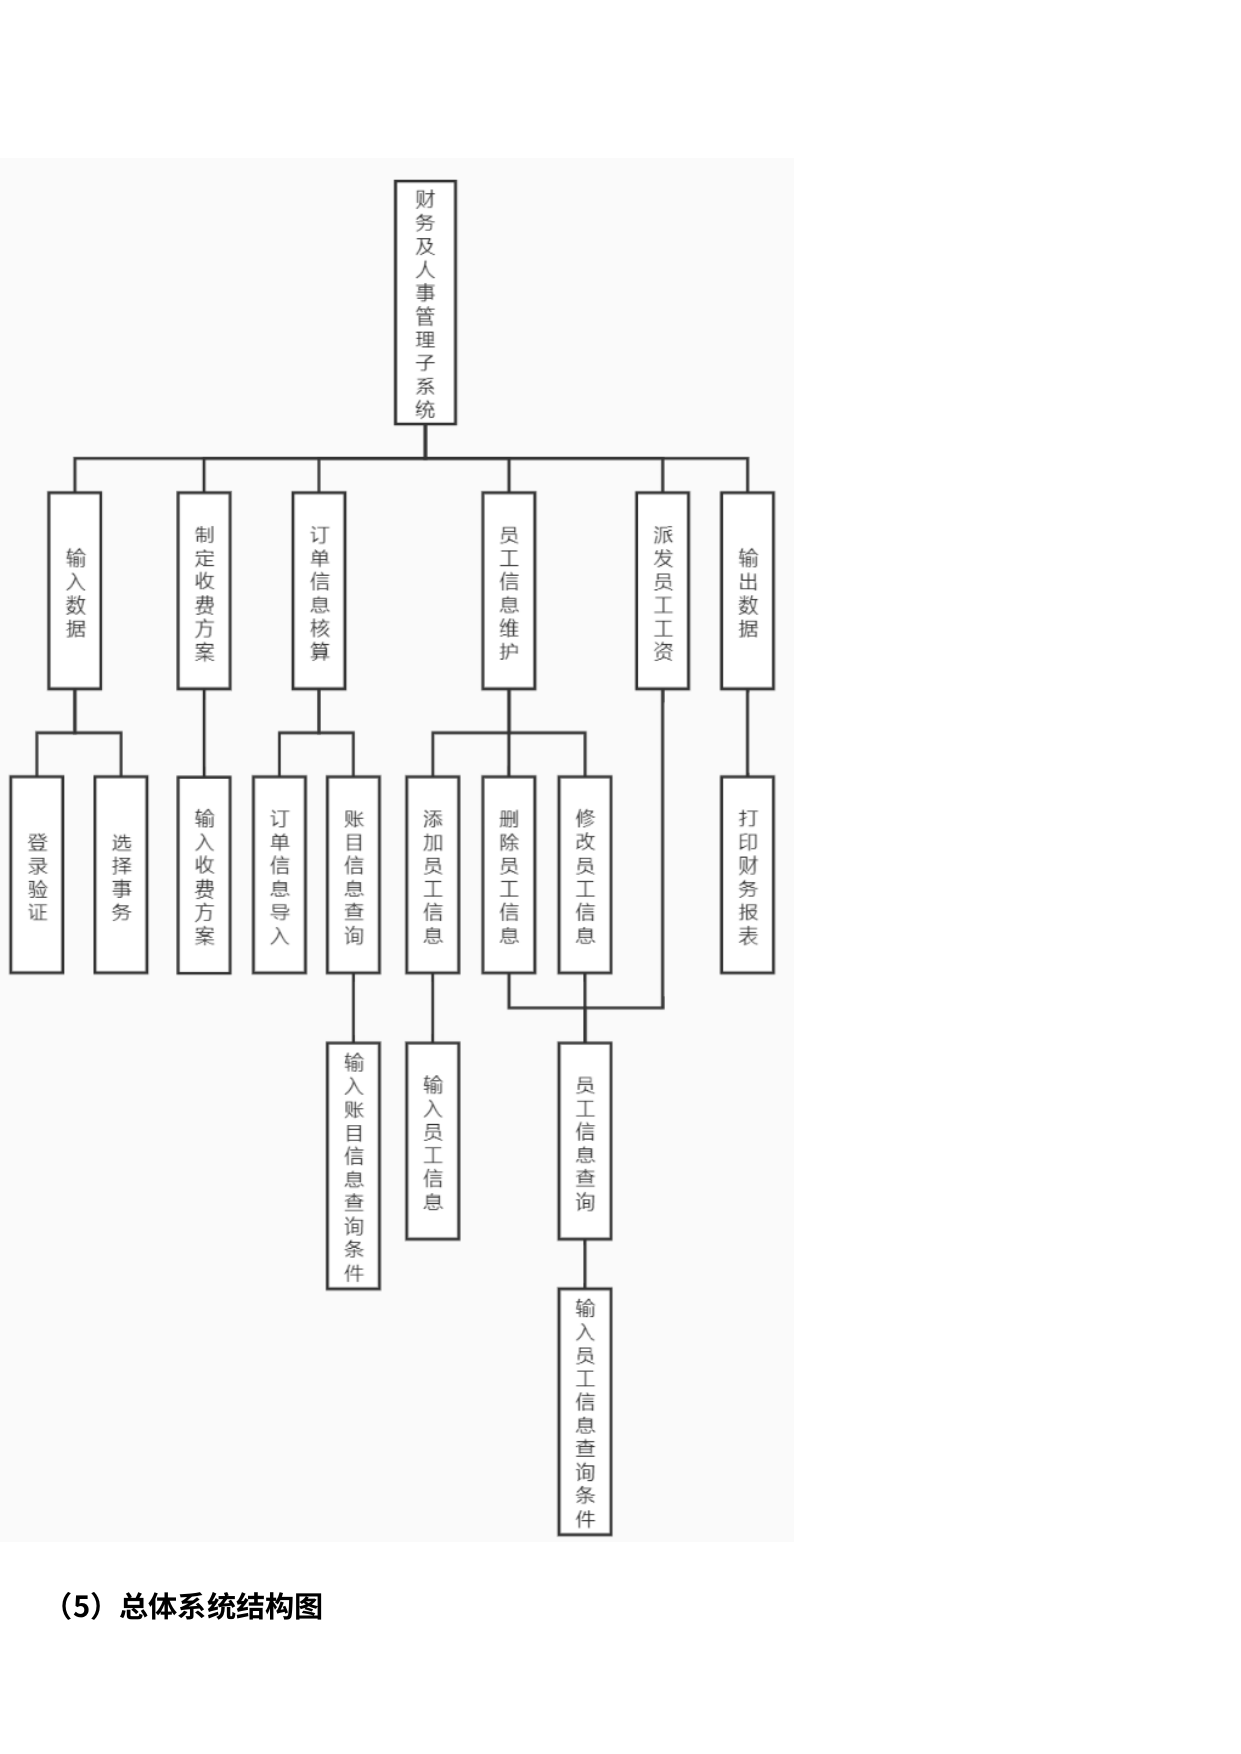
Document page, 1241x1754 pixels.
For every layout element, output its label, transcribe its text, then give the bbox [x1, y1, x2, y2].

text （5）总体系统结构图 [0, 1583, 1240, 1626]
picture [0, 158, 794, 1542]
